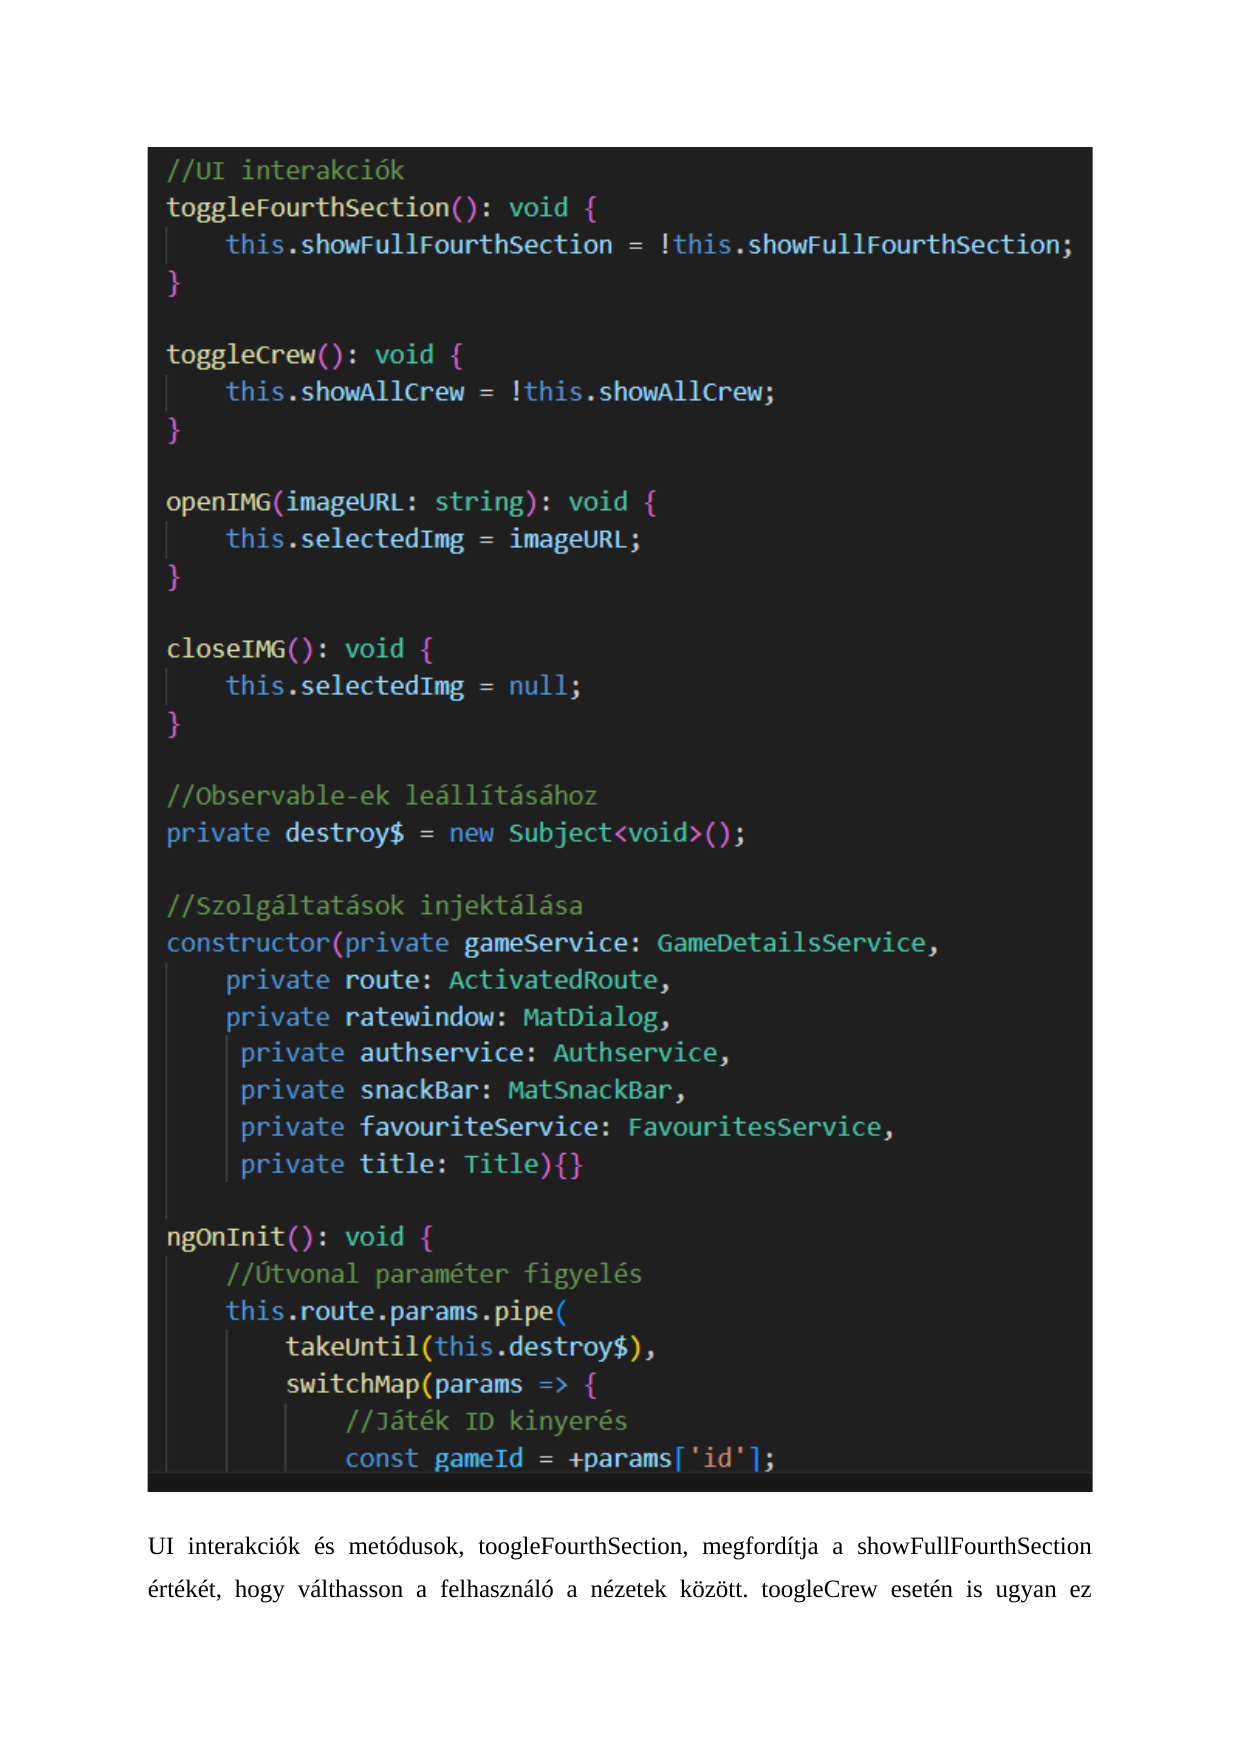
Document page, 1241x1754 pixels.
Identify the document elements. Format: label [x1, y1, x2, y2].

picture [147, 147, 1093, 1492]
text [148, 1531, 1093, 1603]
